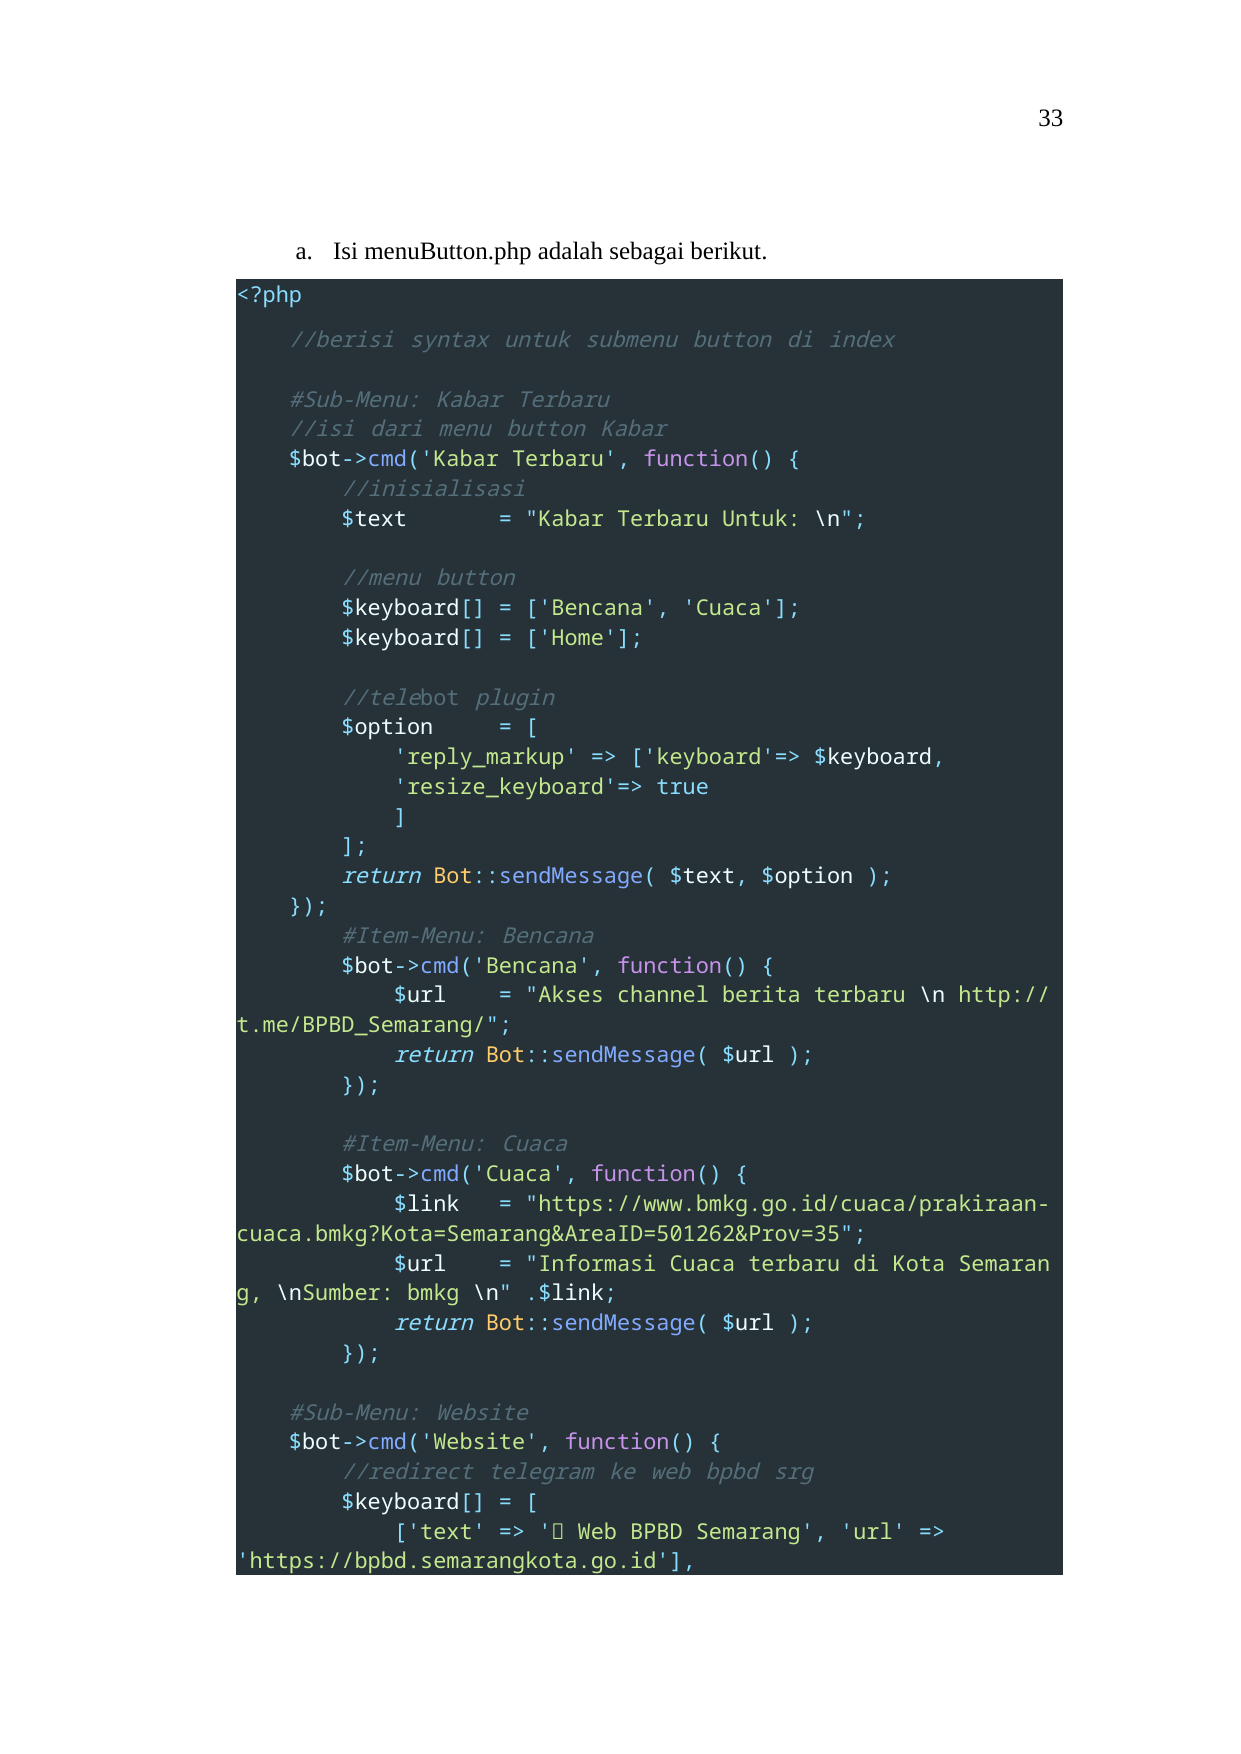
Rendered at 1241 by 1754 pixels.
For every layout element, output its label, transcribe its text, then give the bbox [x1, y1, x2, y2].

text $url = "Informasi Cuaca terbaru di Kota Semarang, \nSumber: bmkg \n" .$link; [236, 1248, 1063, 1307]
text $text = "Kabar Terbaru Untuk: \n"; [236, 503, 1063, 533]
text }); [236, 1069, 1063, 1099]
text ] [236, 801, 1063, 831]
text #Item-Menu: Cuaca [236, 1128, 1063, 1158]
text return Bot::sendMessage( $url ); [236, 1039, 1063, 1069]
text $bot->cmd('Bencana', function() { [236, 950, 1063, 979]
text //menu button [236, 562, 1063, 592]
text }); [236, 1337, 1063, 1367]
text //isi dari menu button Kabar [236, 413, 1063, 443]
text $bot->cmd('Cuaca', function() { [236, 1158, 1063, 1188]
text return Bot::sendMessage( $text, $option ); [236, 860, 1063, 890]
text ['text' => '🌐 Web BPBD Semarang', 'url' => 'https://bpbd.semarangkota.go.id'], [236, 1516, 1063, 1575]
text $keyboard[] = ['Home']; [236, 622, 1063, 652]
text $link = "https://www.bmkg.go.id/cuaca/prakiraan-cuaca.bmkg?Kota=Semarang&AreaID=501262&Prov=35"; [236, 1188, 1063, 1248]
list Isi menuButton.php adalah sebagai berikut. [295, 236, 1062, 265]
text #Sub-Menu: Kabar Terbaru [236, 384, 1063, 413]
text }); [236, 890, 1063, 920]
text $keyboard[] = ['Bencana', 'Cuaca']; [236, 592, 1063, 622]
text <?php [236, 279, 1063, 309]
text $bot->cmd('Website', function() { [236, 1426, 1063, 1456]
text ]; [236, 831, 1063, 860]
text $url = "Akses channel berita terbaru \n http://t.me/BPBD_Semarang/"; [236, 979, 1063, 1039]
text return Bot::sendMessage( $url ); [236, 1307, 1063, 1337]
text $option = [ [236, 711, 1063, 741]
text //inisialisasi [236, 473, 1063, 503]
text //redirect telegram ke web bpbd srg [236, 1456, 1063, 1486]
text #Item-Menu: Bencana [236, 920, 1063, 950]
text #Sub-Menu: Website [236, 1397, 1063, 1426]
text //berisi syntax untuk submenu button di index [236, 324, 1063, 354]
text $bot->cmd('Kabar Terbaru', function() { [236, 443, 1063, 473]
text 'resize_keyboard'=> true [236, 771, 1063, 801]
text $keyboard[] = [ [236, 1486, 1063, 1516]
text //telebot plugin [236, 682, 1063, 711]
text 'reply_markup' => ['keyboard'=> $keyboard, [236, 741, 1063, 771]
